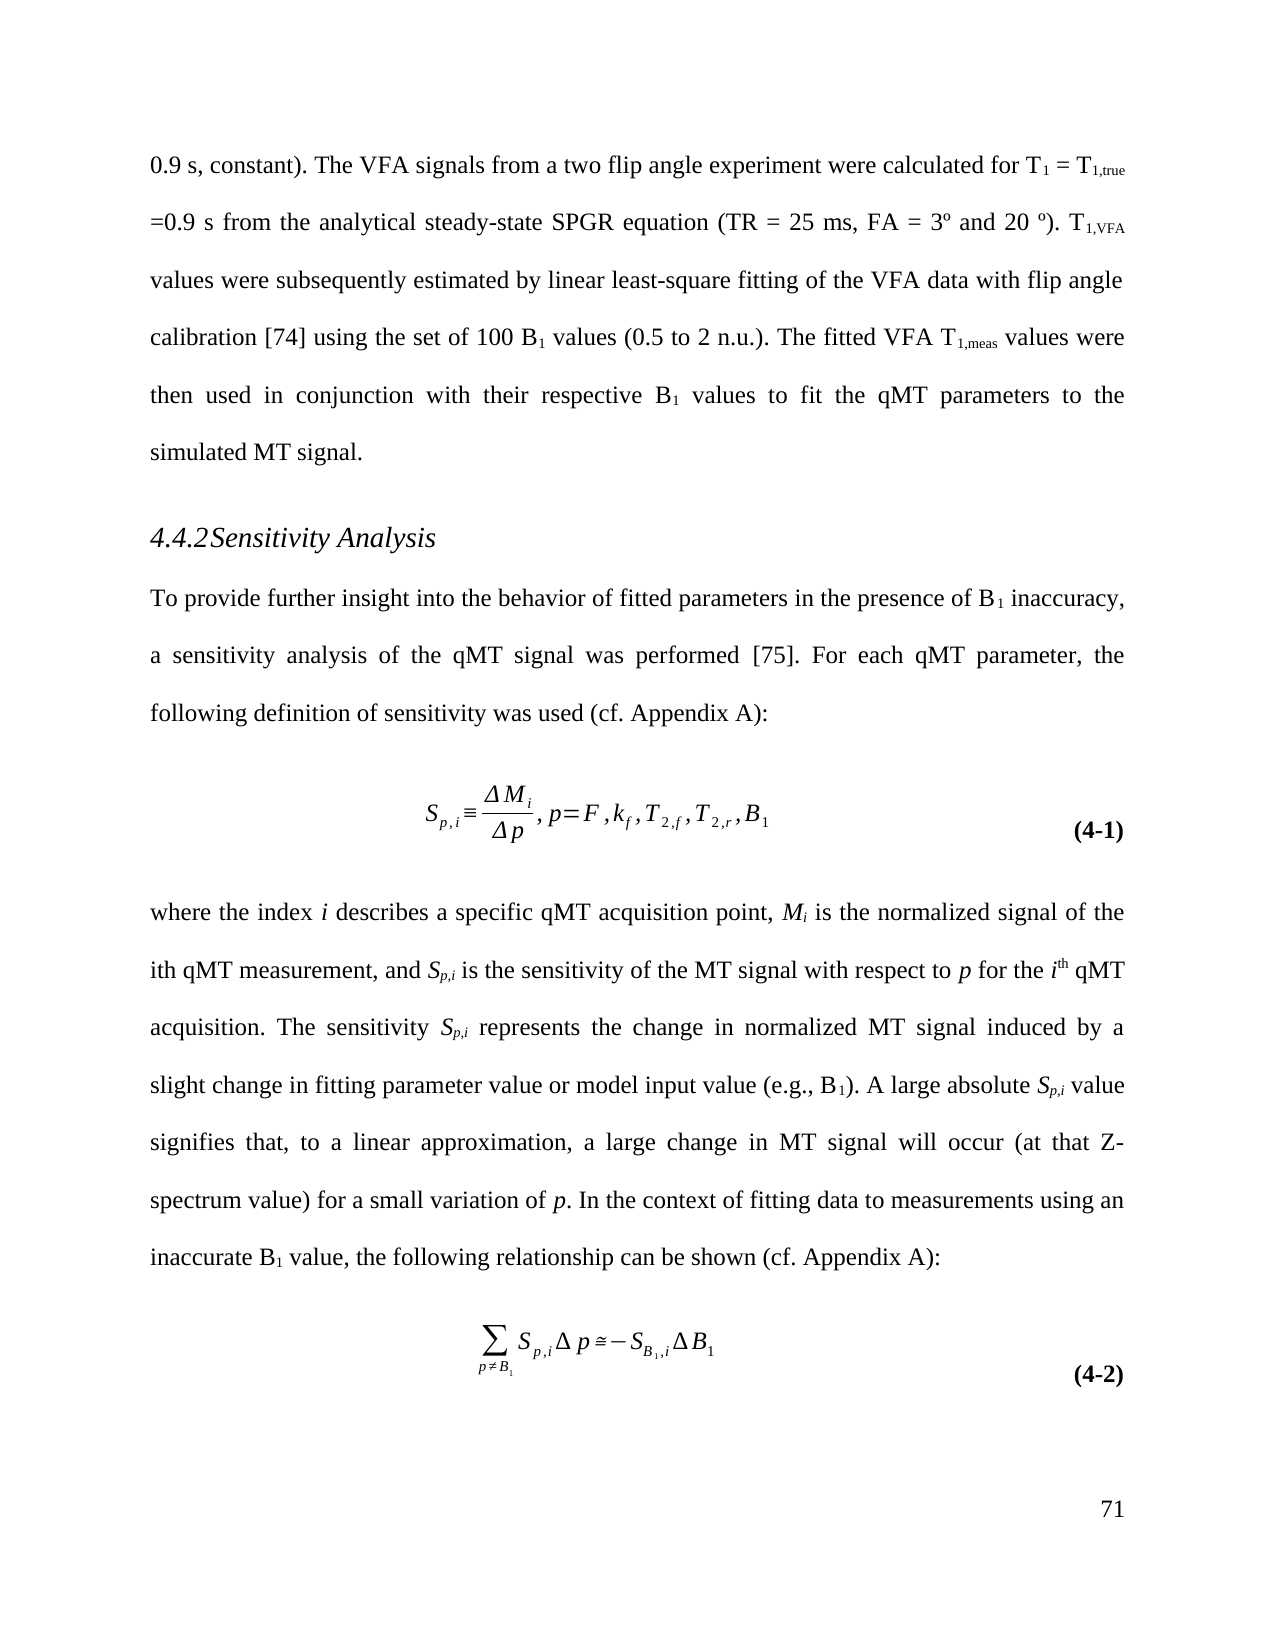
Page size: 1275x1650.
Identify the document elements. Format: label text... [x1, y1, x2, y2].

table_header (4-2) [1043, 1325, 1135, 1442]
text where the index i describes a specific qMT acquisition point, Mi is the normalized signal of the ith qMT measurement, and Sp,i is the sensitivity of the MT signal with respect to p for the ith qMT acquisition. The sensitivity Sp,i represents the change in normalized MT signal induced by a slight change in fitting parameter value or model input value (e.g., B1). A large absolute Sp,i value signifies that, to a linear approximation, a large change in MT signal will occur (at that Z-spectrum value) for a small variation of p. In the context of fitting data to measurements using an inaccurate B1 value, the following relationship can be shown (cf. Appendix A): [150, 897, 1125, 1271]
text To provide further insight into the behavior of fitted parameters in the presence of B1 inaccuracy, a sensitivity analysis of the qMT signal was performed [75]. For each qMT parameter, the following definition of sensitivity was used (cf. Appendix A): [150, 583, 1125, 727]
subtitle Sensitivity Analysis [150, 520, 1125, 553]
table_header (4-1) [1043, 780, 1135, 897]
table_header [150, 780, 1043, 897]
table_header [150, 1325, 1043, 1442]
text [150, 150, 1125, 466]
